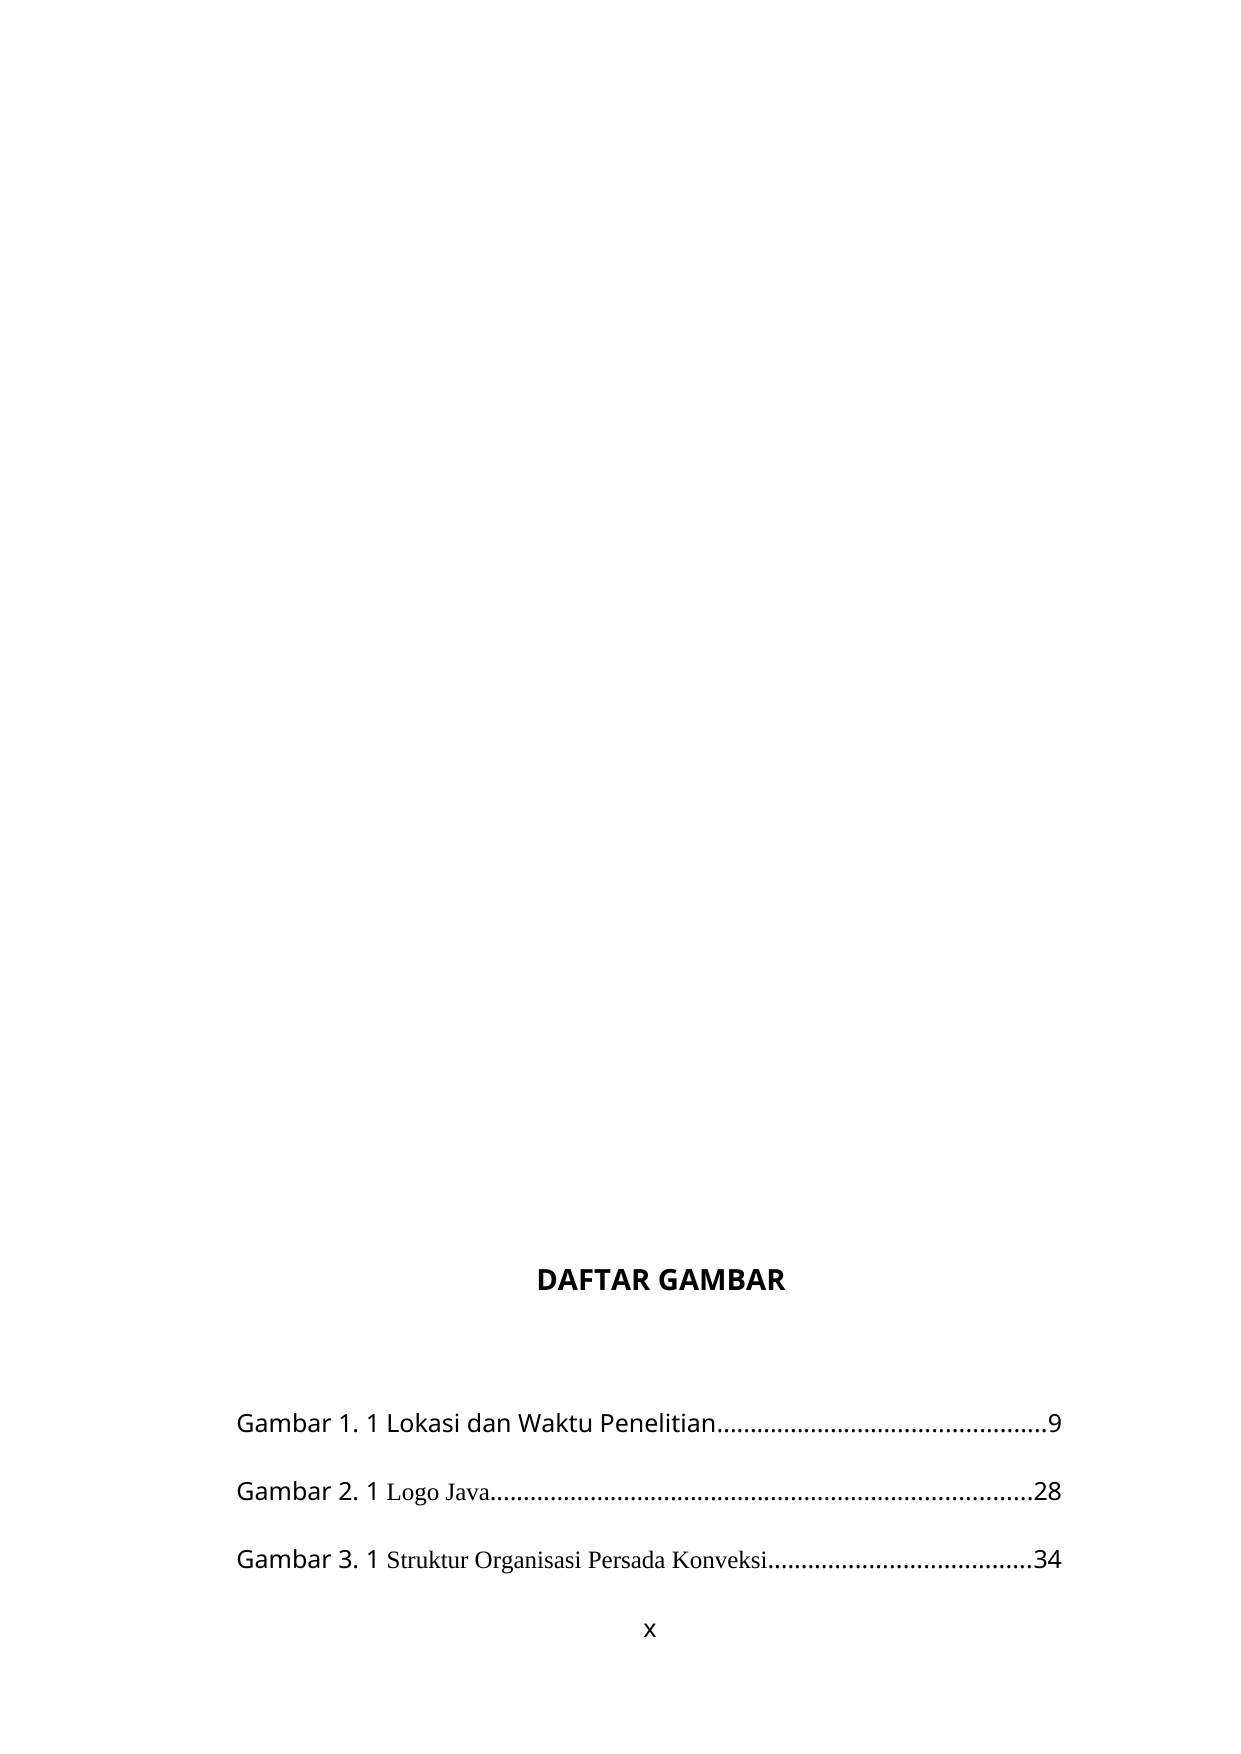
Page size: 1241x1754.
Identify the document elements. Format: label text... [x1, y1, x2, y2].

text Gambar 3. 1 Struktur Organisasi Persada Konveksi 34 [236, 1542, 1063, 1576]
subtitle DAFTAR GAMBAR [461, 1259, 1063, 1298]
text Gambar 1. 1 Lokasi dan Waktu Penelitian 9 [236, 1405, 1063, 1439]
text Gambar 2. 1 Logo Java 28 [236, 1473, 1063, 1507]
